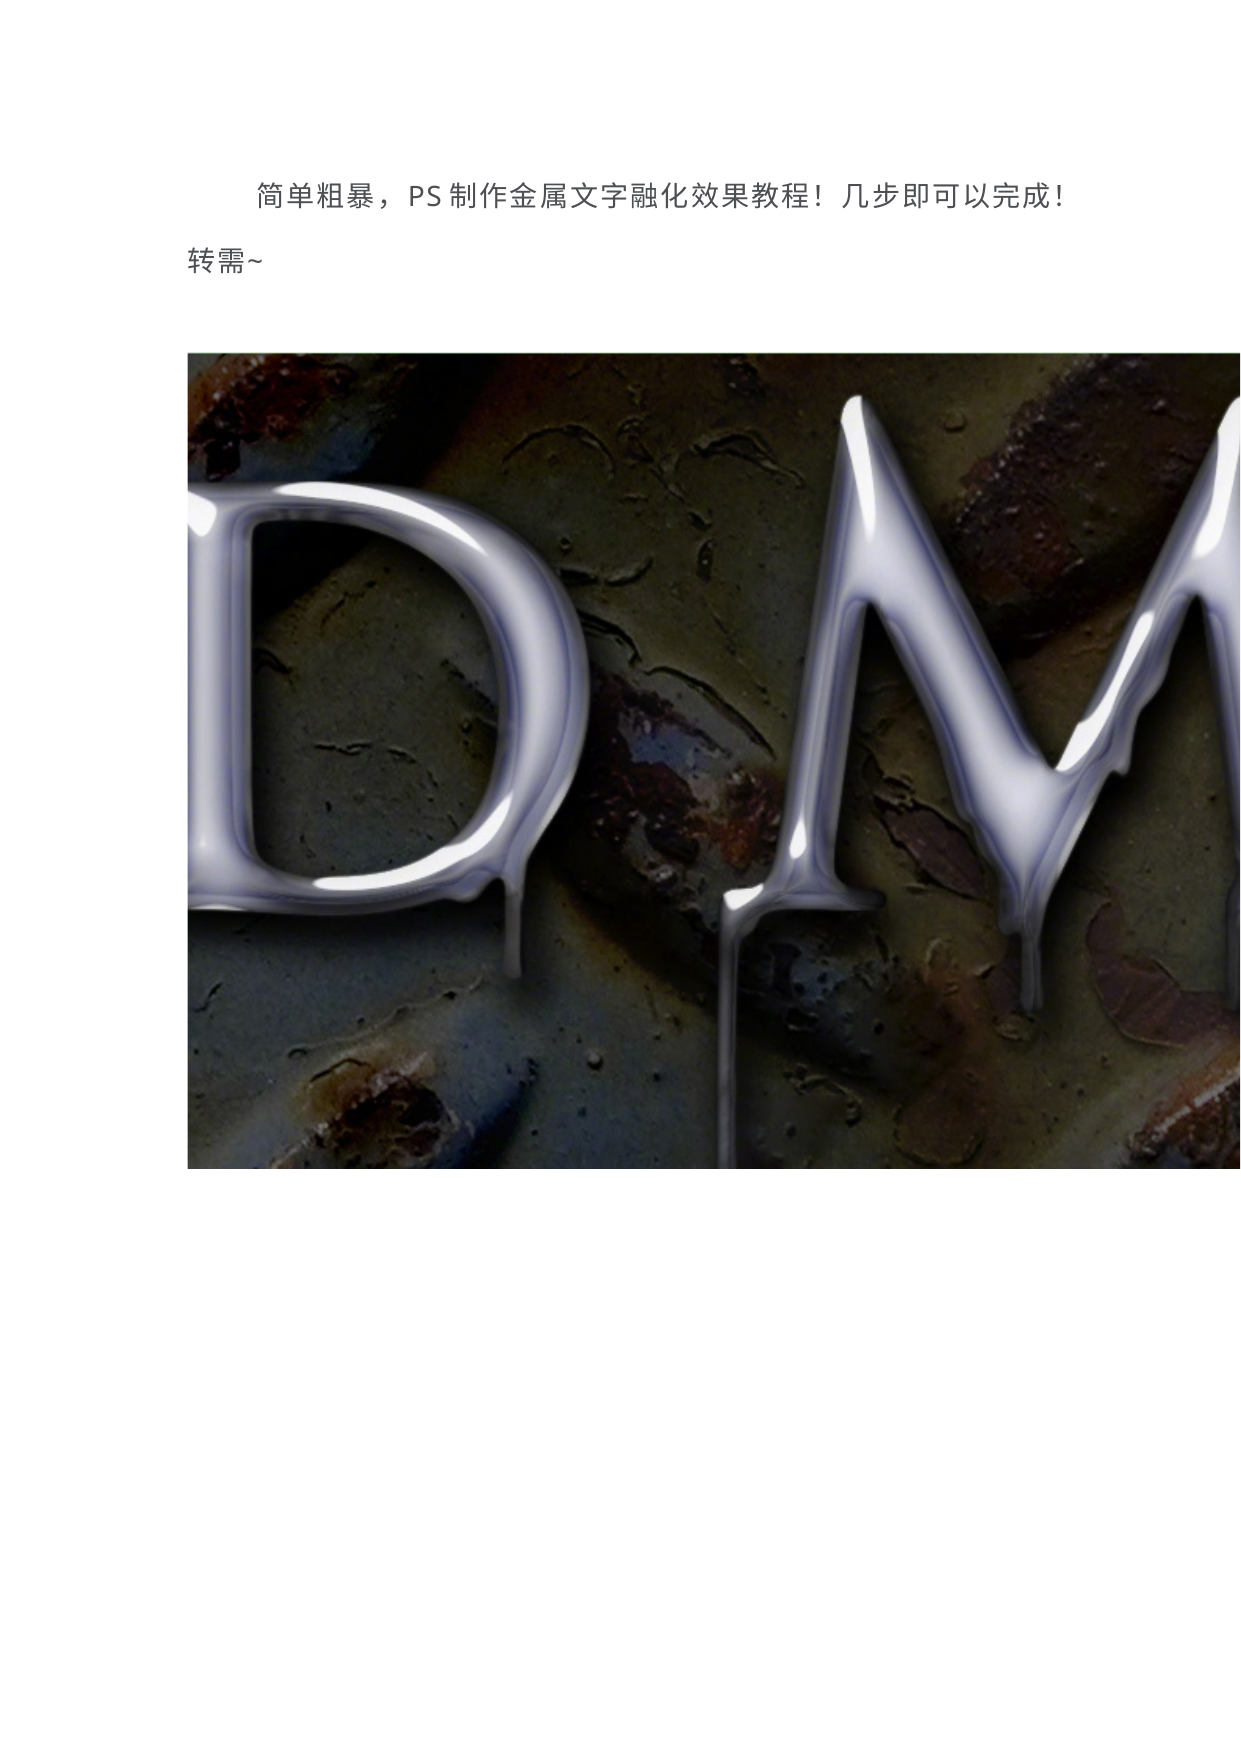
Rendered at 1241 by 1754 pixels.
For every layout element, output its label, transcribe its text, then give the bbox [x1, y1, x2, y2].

picture [187, 352, 1241, 1169]
text 简单粗暴，PS制作金属文字融化效果教程！几步即可以完成！转需~ ​ [187, 162, 1053, 292]
